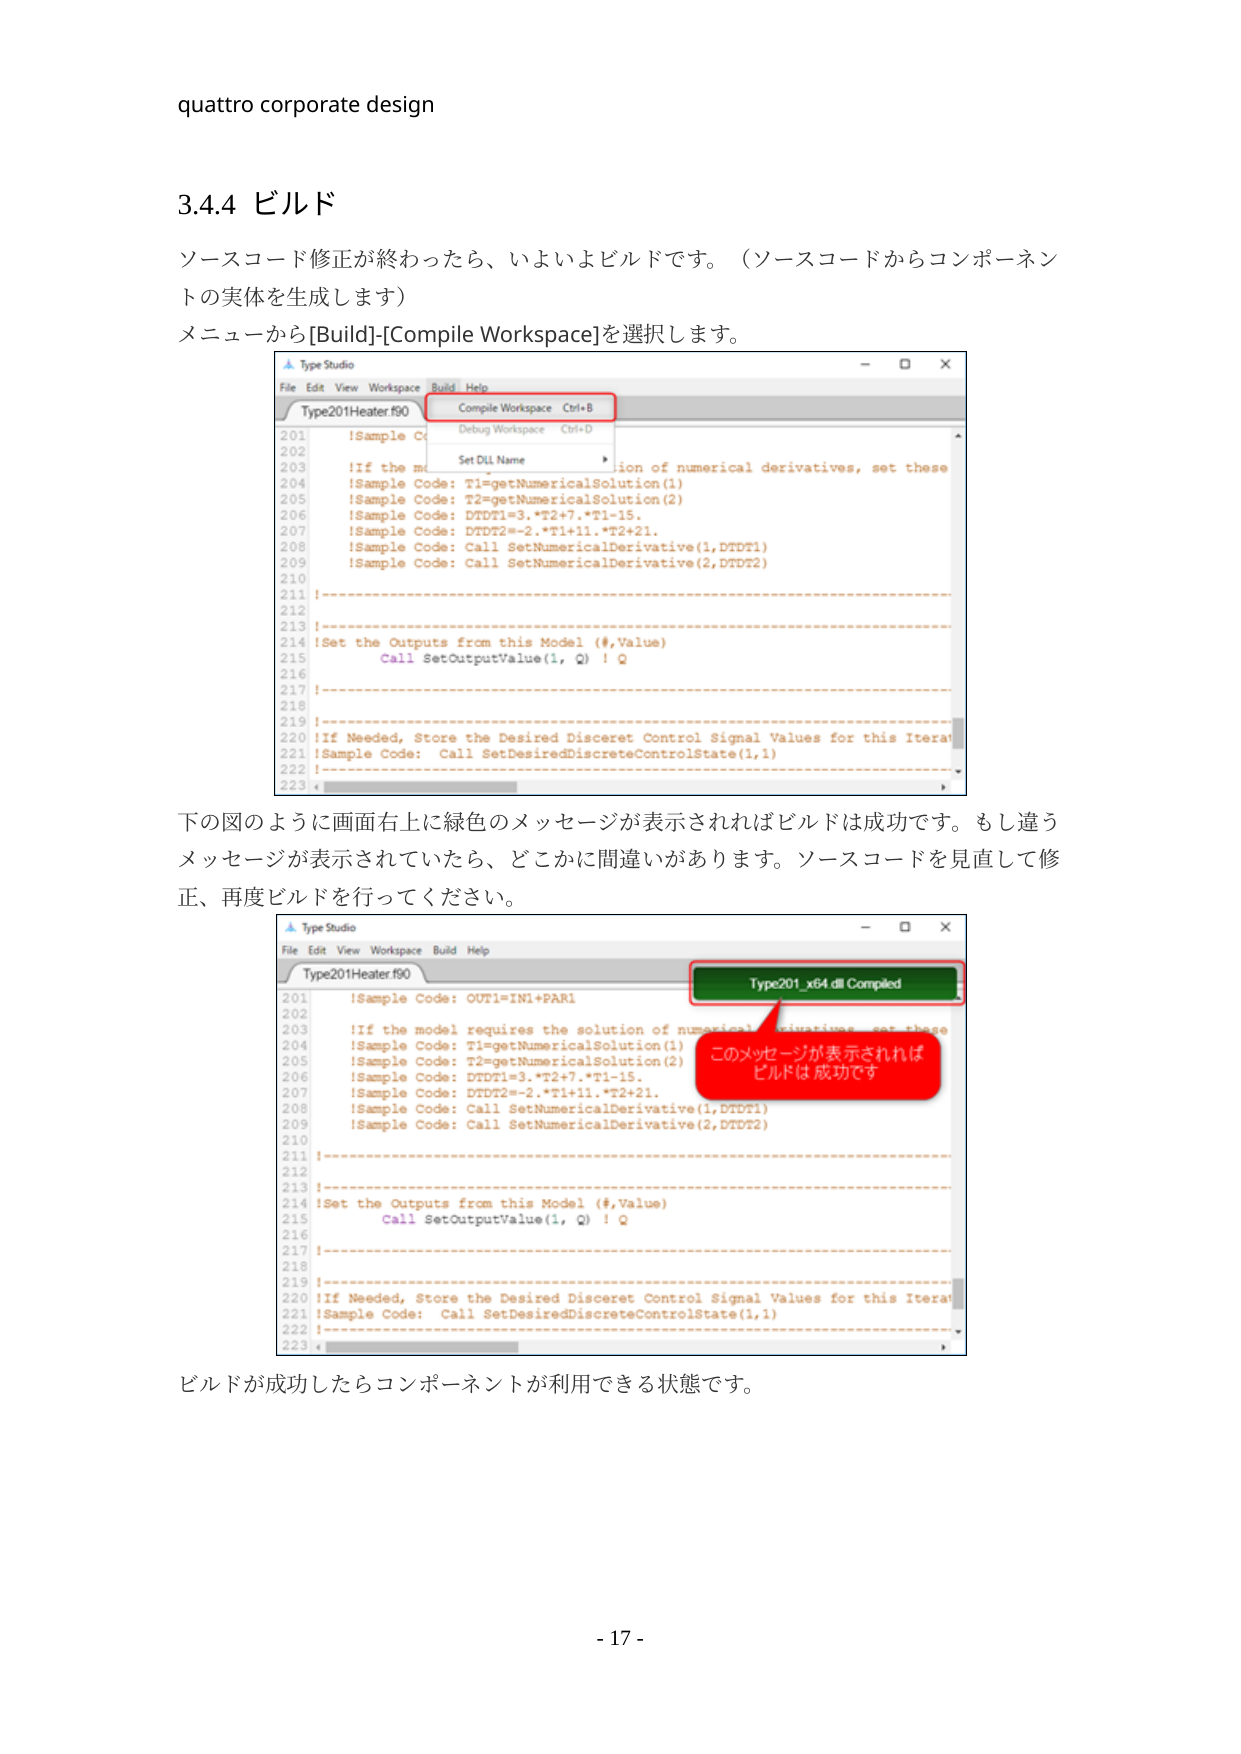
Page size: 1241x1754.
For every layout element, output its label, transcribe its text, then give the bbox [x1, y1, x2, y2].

text ソースコード修正が終わったら、いよいよビルドです。（ソースコードからコンポーネントの実体を生成します） [177, 239, 1063, 314]
picture [277, 915, 966, 1355]
text ビルドが成功したらコンポーネントが利用できる状態です。 [177, 1364, 1063, 1402]
text 下の図のように画面右上に緑色のメッセージが表示されればビルドは成功です。もし違うメッセージが表示されていたら、どこかに間違いがあります。ソースコードを見直して修正、再度ビルドを行ってください。 [177, 802, 1063, 914]
text メニューから[Build]-[Compile Workspace]を選択します。 [177, 314, 1063, 352]
text ビルド [177, 164, 1063, 239]
picture [275, 352, 966, 795]
